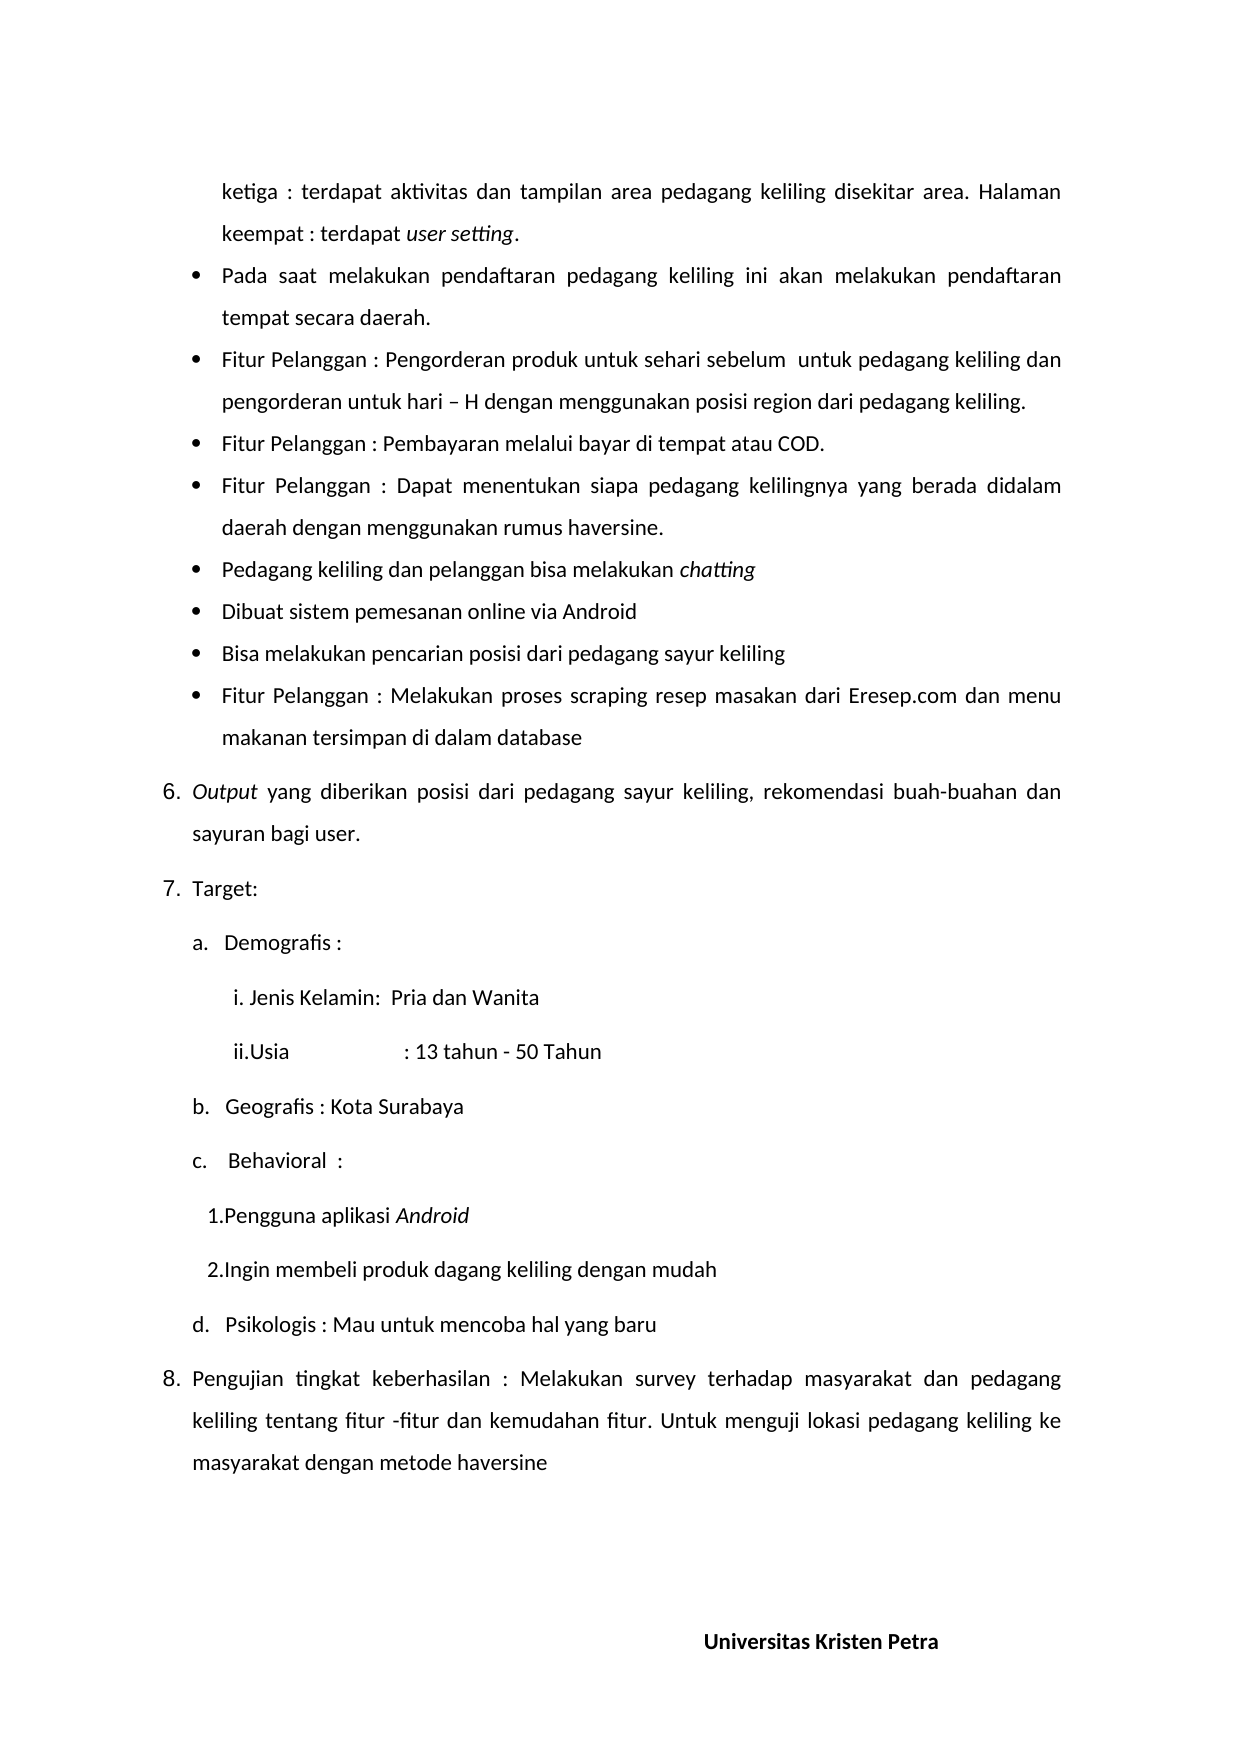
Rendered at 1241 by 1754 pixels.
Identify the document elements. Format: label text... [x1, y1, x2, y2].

text 1.Pengguna aplikasi Android [192, 1201, 1063, 1229]
list Fitur Pelanggan : Dapat menentukan siapa pedagang kelilingnya yang berada didalam daerah dengan menggunakan rumus haversine. [192, 471, 1063, 541]
text b. Geografis : Kota Surabaya [192, 1092, 1063, 1120]
text a. Demografis : [192, 928, 1063, 956]
list Fitur Pelanggan : Pengorderan produk untuk sehari sebelum untuk pedagang keliling dan pengorderan untuk hari – H dengan menggunakan posisi region dari pedagang keliling. [192, 345, 1063, 415]
list Fitur Pelanggan : Pembayaran melalui bayar di tempat atau COD. [192, 429, 1063, 457]
list Pedagang keliling dan pelanggan bisa melakukan chatting [192, 555, 1063, 583]
list Target: [162, 874, 1063, 902]
text d. Psikologis : Mau untuk mencoba hal yang baru [192, 1310, 1063, 1338]
list Pada saat melakukan pendaftaran pedagang keliling ini akan melakukan pendaftaran tempat secara daerah. [192, 261, 1063, 331]
text 2.Ingin membeli produk dagang keliling dengan mudah [192, 1255, 1063, 1283]
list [192, 177, 1063, 247]
text i. Jenis Kelamin: Pria dan Wanita [192, 983, 1063, 1011]
text ii.Usia : 13 tahun - 50 Tahun [192, 1037, 1063, 1065]
list Pengujian tingkat keberhasilan : Melakukan survey terhadap masyarakat dan pedagang keliling tentang fitur -fitur dan kemudahan fitur. Untuk menguji lokasi pedagang keliling ke masyarakat dengan metode haversine [162, 1364, 1063, 1476]
list Output yang diberikan posisi dari pedagang sayur keliling, rekomendasi buah-buahan dan sayuran bagi user. [162, 777, 1063, 847]
list Fitur Pelanggan : Melakukan proses scraping resep masakan dari Eresep.com dan menu makanan tersimpan di dalam database [192, 681, 1063, 751]
list Bisa melakukan pencarian posisi dari pedagang sayur keliling [192, 639, 1063, 667]
list Dibuat sistem pemesanan online via Android [192, 597, 1063, 625]
text c. Behavioral : [192, 1146, 1063, 1174]
